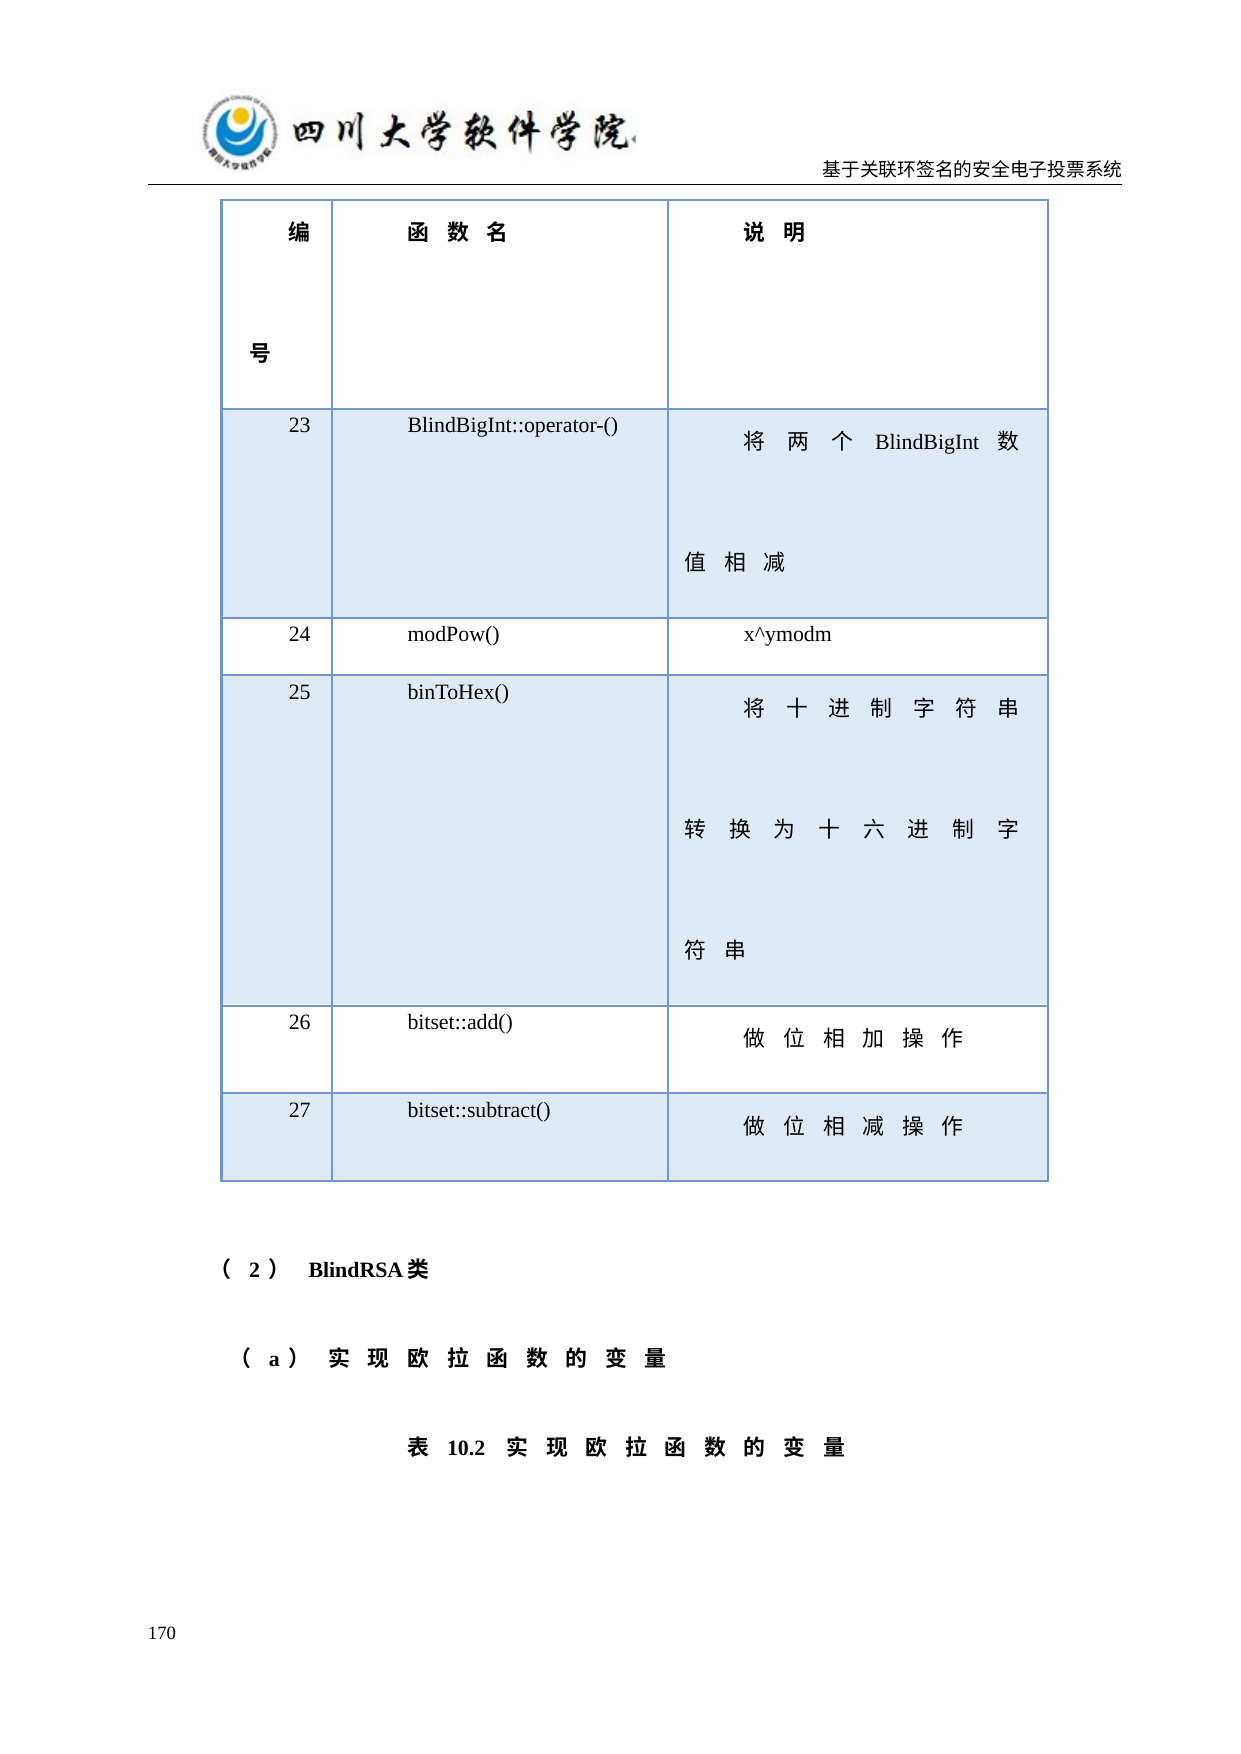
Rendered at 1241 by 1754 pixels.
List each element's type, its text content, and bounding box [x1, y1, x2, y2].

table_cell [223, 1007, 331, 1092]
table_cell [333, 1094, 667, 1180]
table_header 编号 [223, 201, 331, 408]
text 表10.2 实现欧拉函数的变量 [150, 1416, 1120, 1476]
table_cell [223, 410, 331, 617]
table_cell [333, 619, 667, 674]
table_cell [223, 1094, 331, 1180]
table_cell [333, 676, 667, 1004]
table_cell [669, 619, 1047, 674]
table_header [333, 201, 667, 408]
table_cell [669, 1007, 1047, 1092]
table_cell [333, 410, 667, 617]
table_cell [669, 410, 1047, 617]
text （2）BlindRSA类 [150, 1238, 1120, 1298]
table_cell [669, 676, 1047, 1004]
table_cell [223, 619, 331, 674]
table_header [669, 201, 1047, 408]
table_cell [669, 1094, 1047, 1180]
picture [197, 88, 639, 177]
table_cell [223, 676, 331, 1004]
text （a）实现欧拉函数的变量 [179, 1327, 1120, 1387]
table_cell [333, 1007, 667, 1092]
